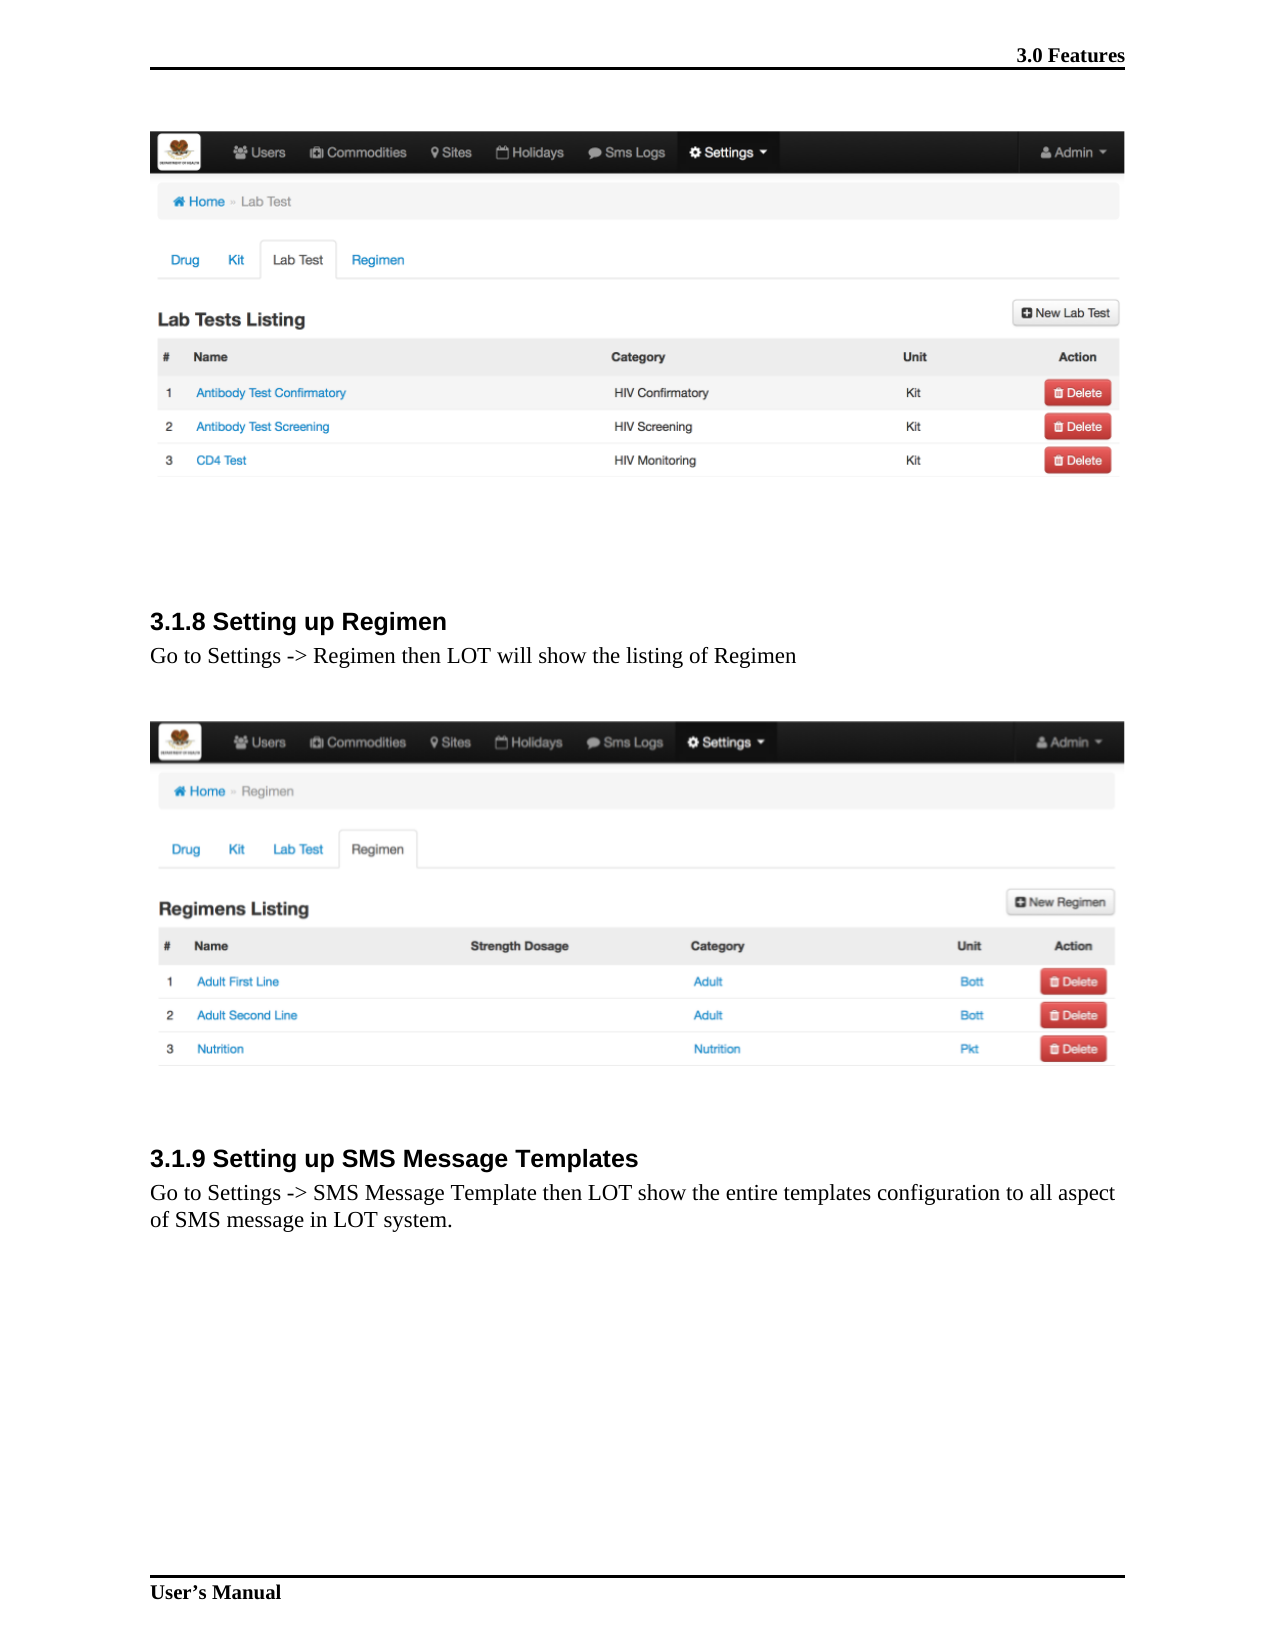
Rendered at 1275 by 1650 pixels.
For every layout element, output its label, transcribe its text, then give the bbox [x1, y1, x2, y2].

subtitle 3.1.8 Setting up Regimen [150, 607, 1125, 636]
picture [150, 721, 1125, 1067]
text Go to Settings -> Regimen then LOT will show the listing of Regimen [150, 642, 1125, 668]
subtitle 3.1.9 Setting up SMS Message Templates [150, 1144, 1125, 1173]
picture [150, 131, 1125, 477]
text Go to Settings -> SMS Message Template then LOT show the entire templates configuration to all aspect of SMS message in LOT system. [150, 1179, 1125, 1232]
